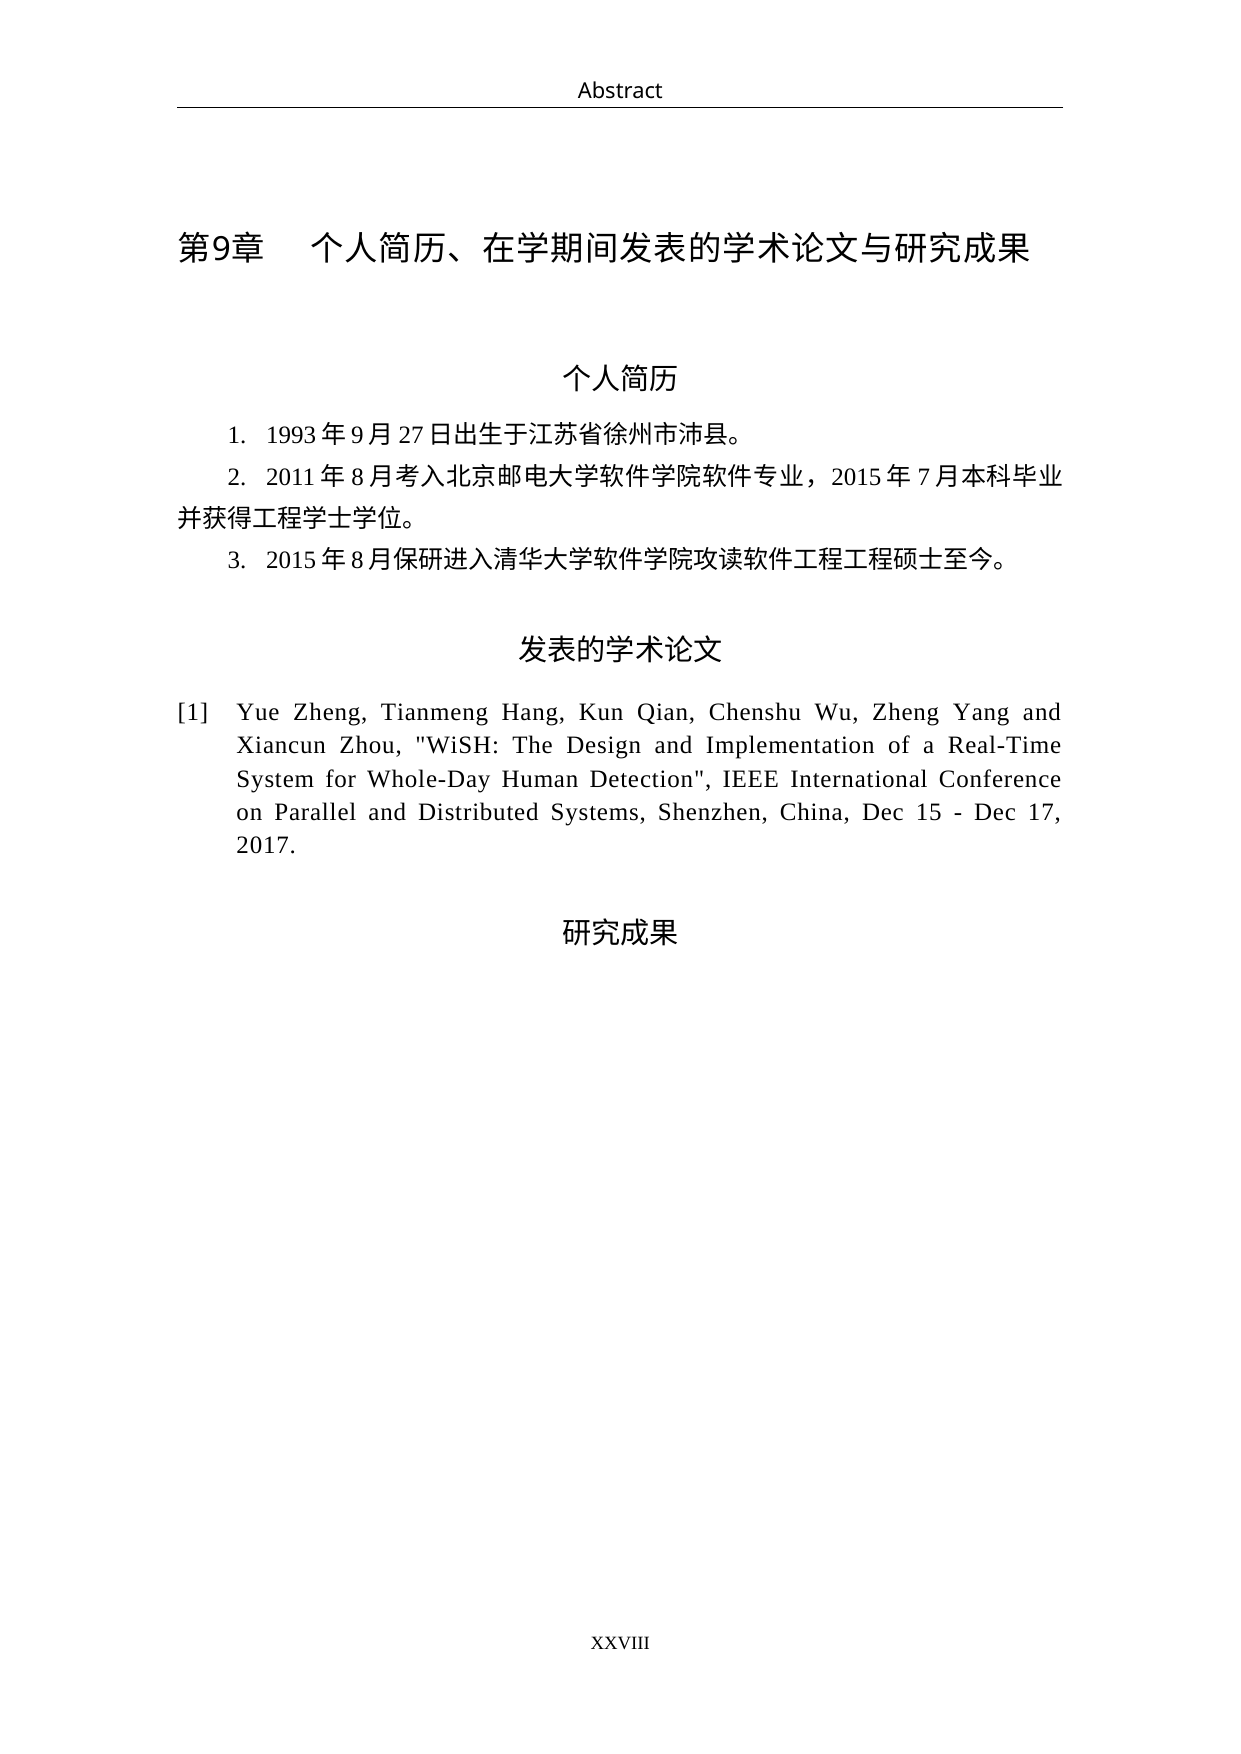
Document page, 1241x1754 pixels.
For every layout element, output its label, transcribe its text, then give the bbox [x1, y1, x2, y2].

text 发表的学术论文 [177, 627, 1063, 669]
list Yue Zheng, Tianmeng Hang, Kun Qian, Chenshu Wu, Zheng Yang and Xiancun Zhou, "WiSH: The Design and Implementation of a Real-Time System for Whole-Day Human Detection", IEEE International Conference on Parallel and Distributed Systems, Shenzhen, China, Dec 15 - Dec 17, 2017. [177, 694, 1063, 861]
list 2015年8月保研进入清华大学软件学院攻读软件工程工程硕士至今。 [177, 536, 1063, 577]
text 个人简历 [177, 356, 1063, 398]
text 研究成果 [177, 911, 1063, 952]
list 1993年9月27日出生于江苏省徐州市沛县。 [177, 411, 1063, 452]
text 个人简历、在学期间发表的学术论文与研究成果 [177, 227, 1063, 269]
list 2011年8月考入北京邮电大学软件学院软件专业，2015年7月本科毕业并获得工程学士学位。 [177, 452, 1063, 536]
